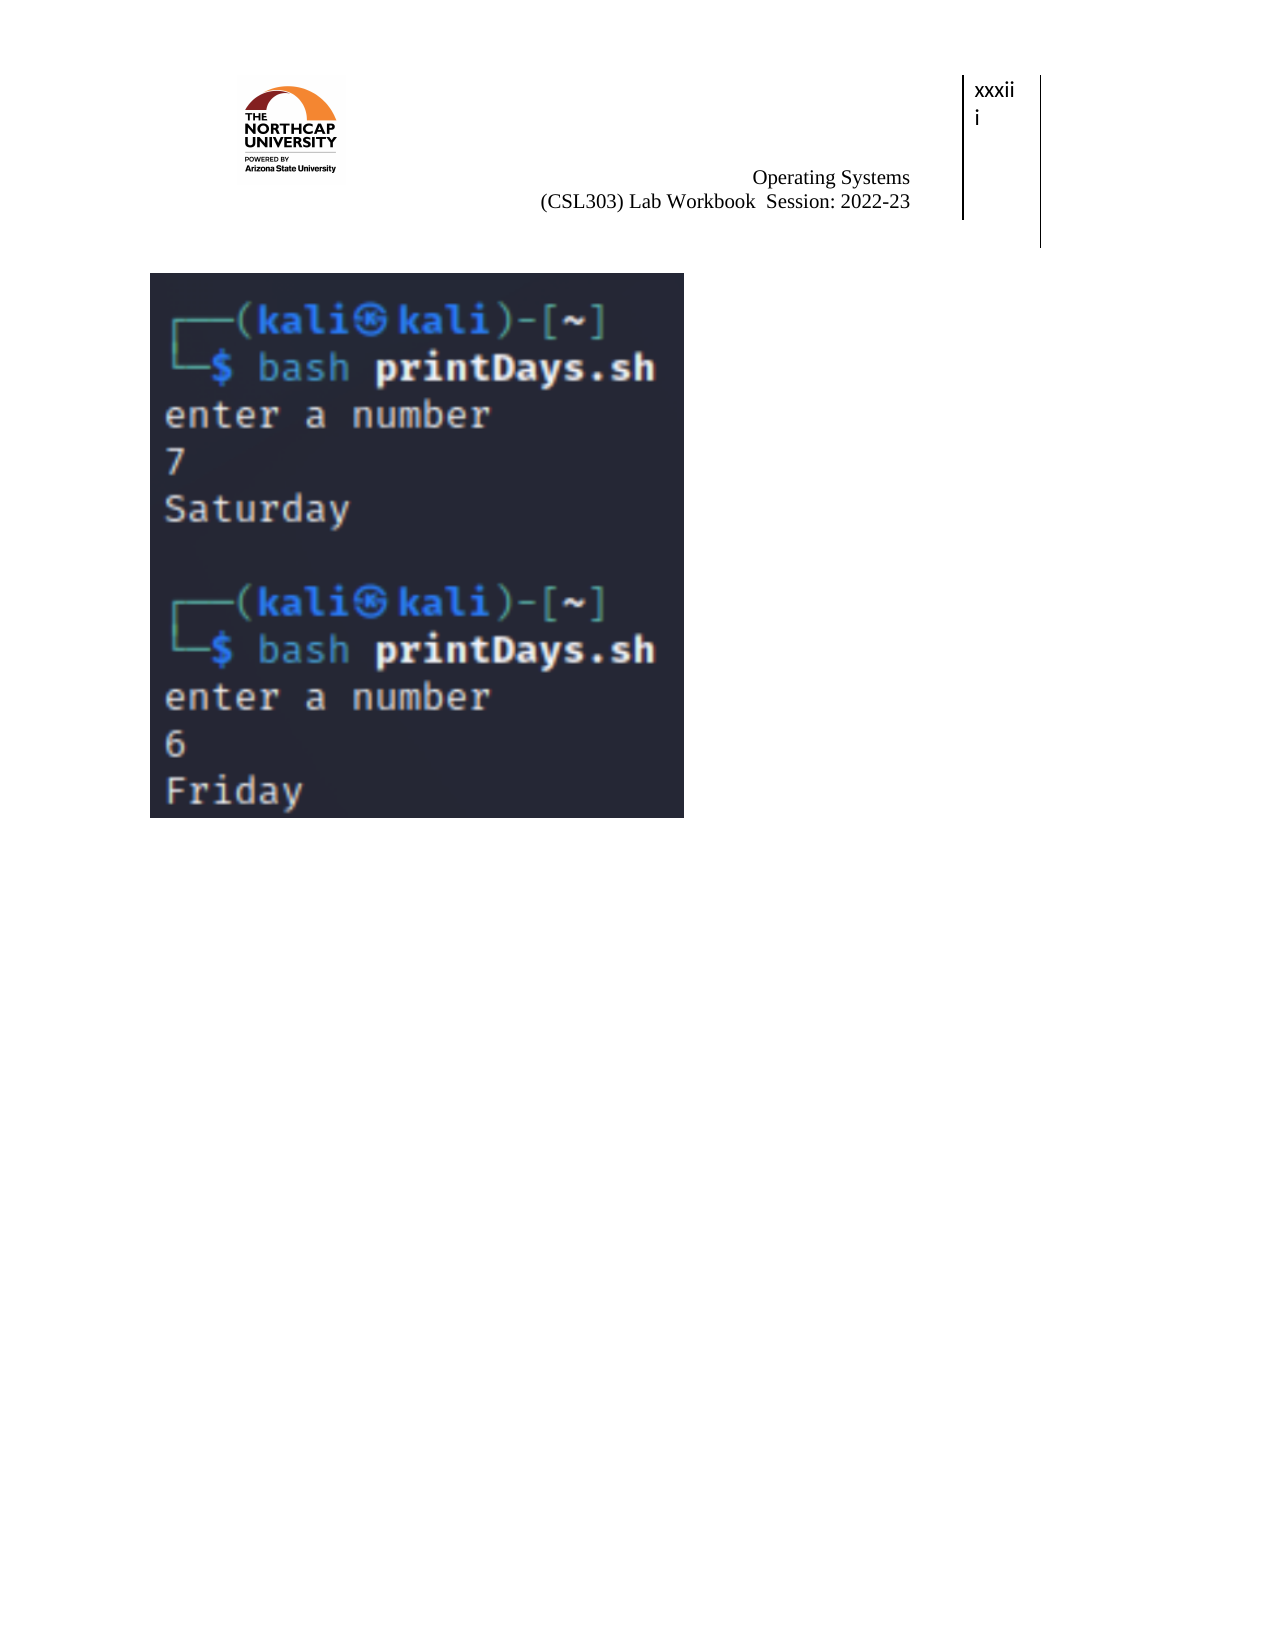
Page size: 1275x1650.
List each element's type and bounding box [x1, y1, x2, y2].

picture [150, 273, 684, 818]
picture [236, 75, 346, 185]
